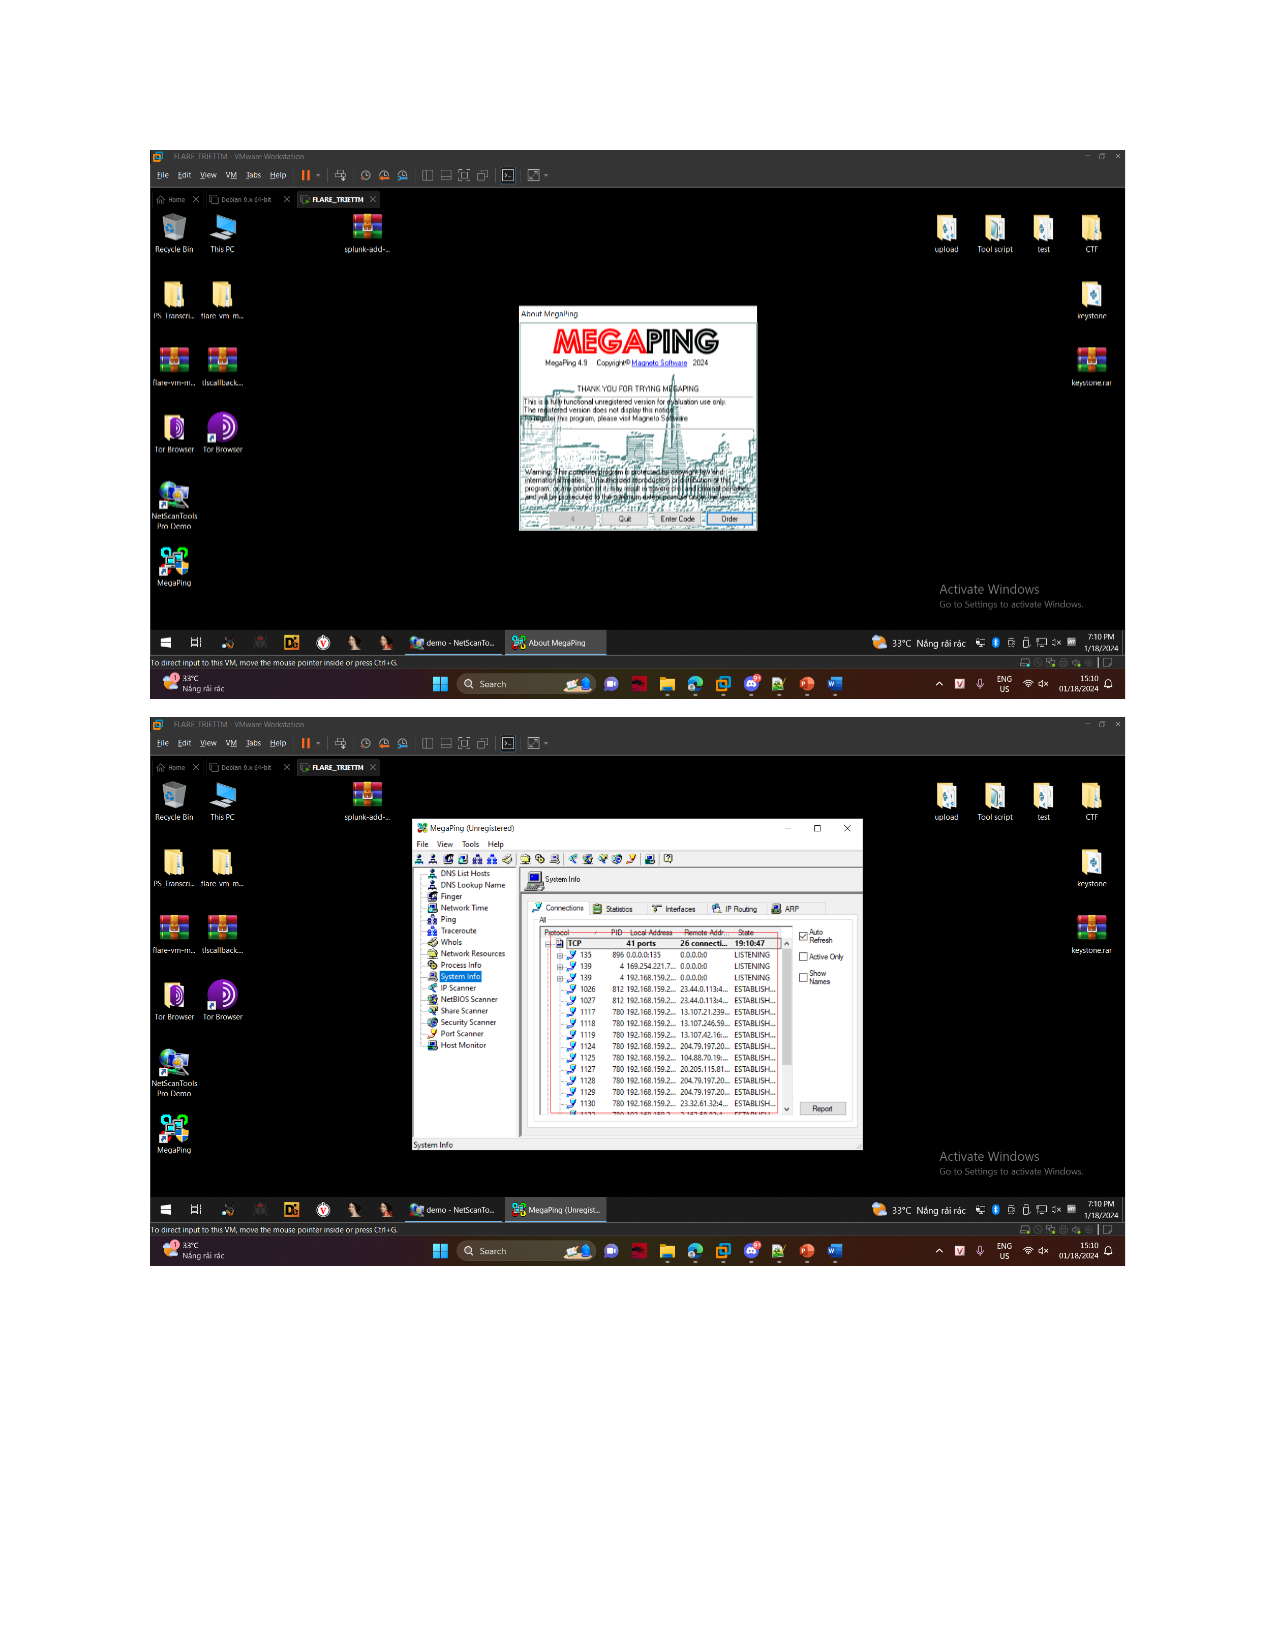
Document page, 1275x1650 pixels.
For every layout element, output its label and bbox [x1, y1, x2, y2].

picture [150, 150, 1125, 699]
picture [150, 717, 1125, 1266]
